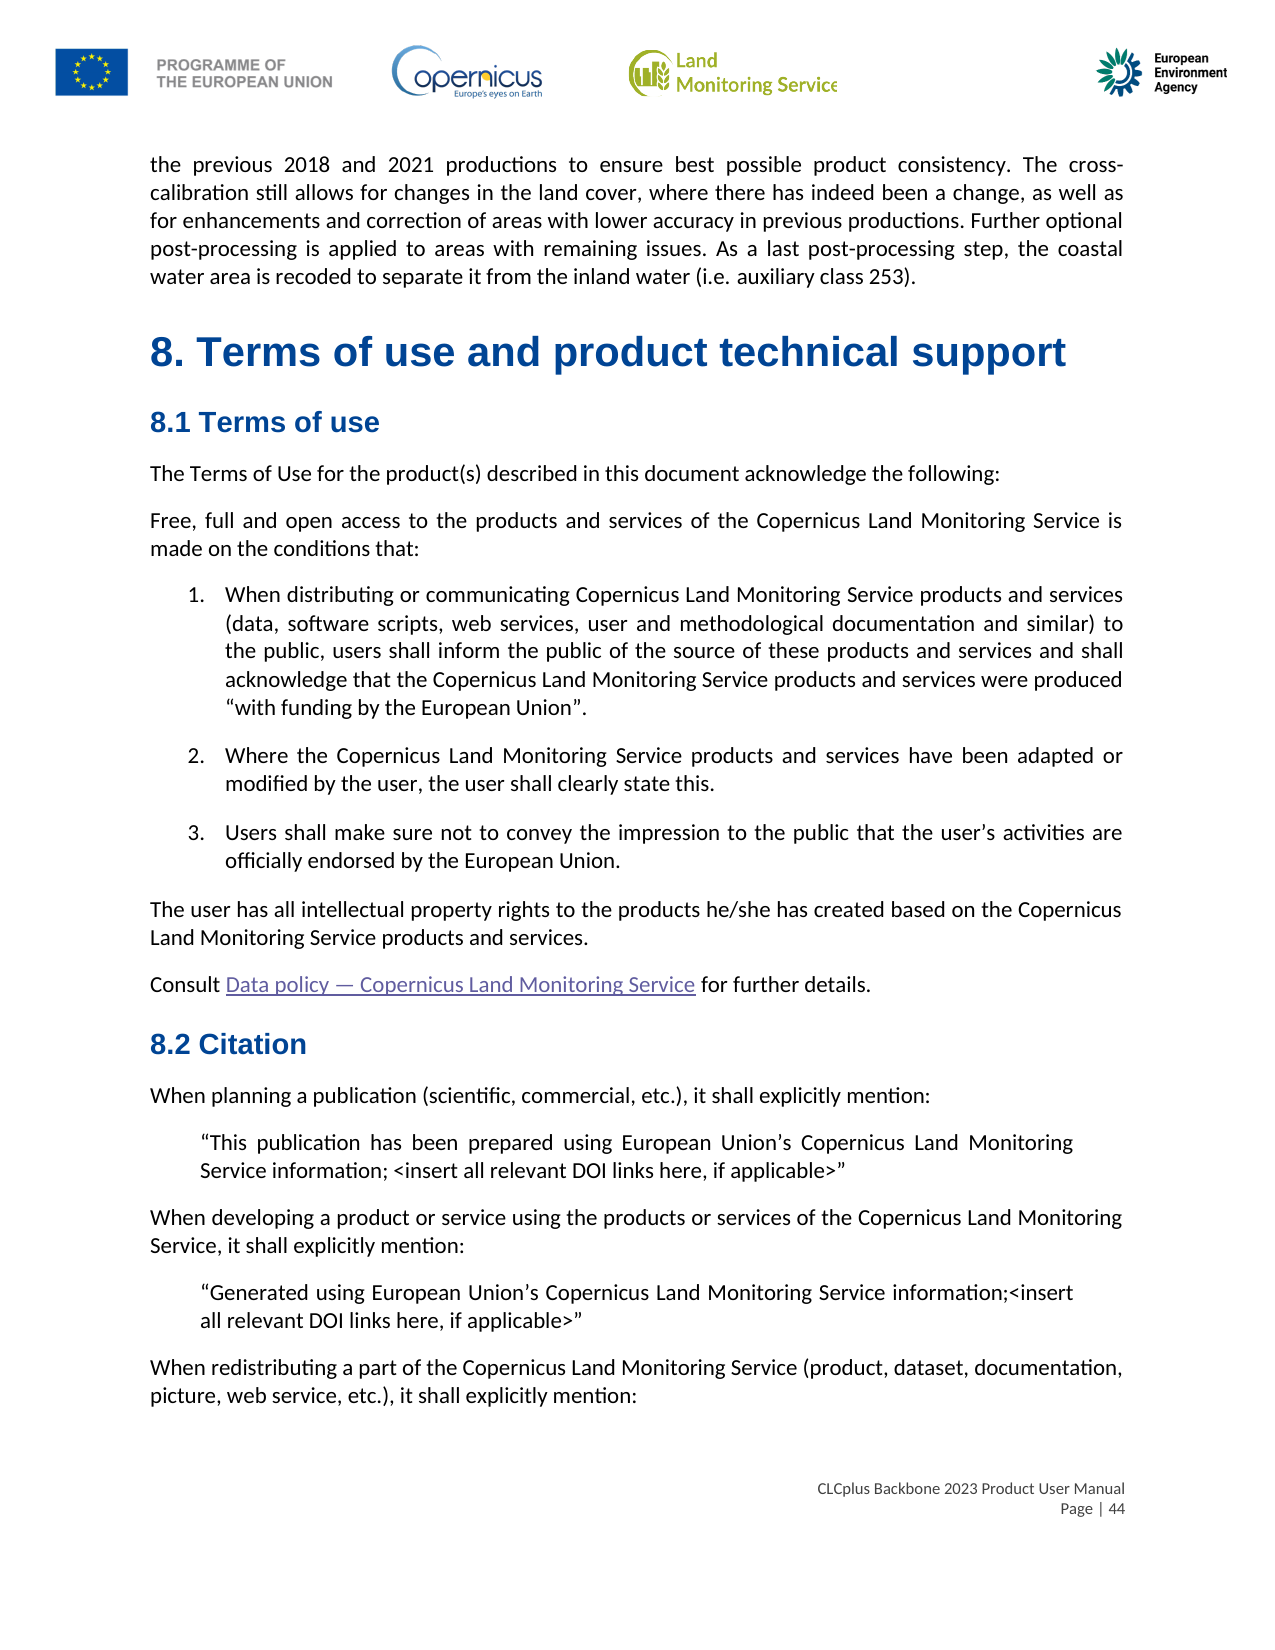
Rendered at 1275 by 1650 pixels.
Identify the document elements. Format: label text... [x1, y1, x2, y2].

picture [628, 50, 837, 97]
subtitle 8.2 Citation [150, 1027, 1125, 1061]
text Free, full and open access to the products and services of the Copernicus Land Monitoring Service is made on the conditions that: [150, 506, 1125, 562]
list When distributing or communicating Copernicus Land Monitoring Service products and services (data, software scripts, web services, user and methodological documentation and similar) to the public, users shall inform the public of the source of these products and services and shall acknowledge that the Copernicus Land Monitoring Service products and services were produced “with funding by the European Union”. [187, 581, 1125, 721]
text Consult Data policy — Copernicus Land Monitoring Service for further details. [150, 970, 1125, 998]
picture [29, 21, 351, 124]
subtitle 8.1 Terms of use [150, 405, 1125, 438]
text When planning a publication (scientific, commercial, etc.), it shall explicitly mention: [150, 1082, 1125, 1110]
text “This publication has been prepared using European Union’s Copernicus Land Monitoring Service information; <insert all relevant DOI links here, if applicable>” [200, 1128, 1075, 1184]
list Users shall make sure not to convey the impression to the public that the user’s activities are officially endorsed by the European Union. [187, 818, 1125, 874]
subtitle 8. Terms of use and product technical support [150, 328, 1125, 376]
text The Terms of Use for the product(s) described in this document acknowledge the following: [150, 459, 1125, 487]
text The user has all intellectual property rights to the products he/she has created based on the Copernicus Land Monitoring Service products and services. [150, 895, 1125, 951]
text When redistributing a part of the Copernicus Land Monitoring Service (product, dataset, documentation, picture, web service, etc.), it shall explicitly mention: [150, 1353, 1125, 1409]
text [150, 150, 1125, 290]
picture [371, 15, 560, 130]
text “Generated using European Union’s Copernicus Land Monitoring Service information;<insert all relevant DOI links here, if applicable>” [200, 1278, 1075, 1334]
picture [1094, 46, 1228, 97]
list Where the Copernicus Land Monitoring Service products and services have been adapted or modified by the user, the user shall clearly state this. [187, 742, 1125, 798]
text When developing a product or service using the products or services of the Copernicus Land Monitoring Service, it shall explicitly mention: [150, 1203, 1125, 1259]
